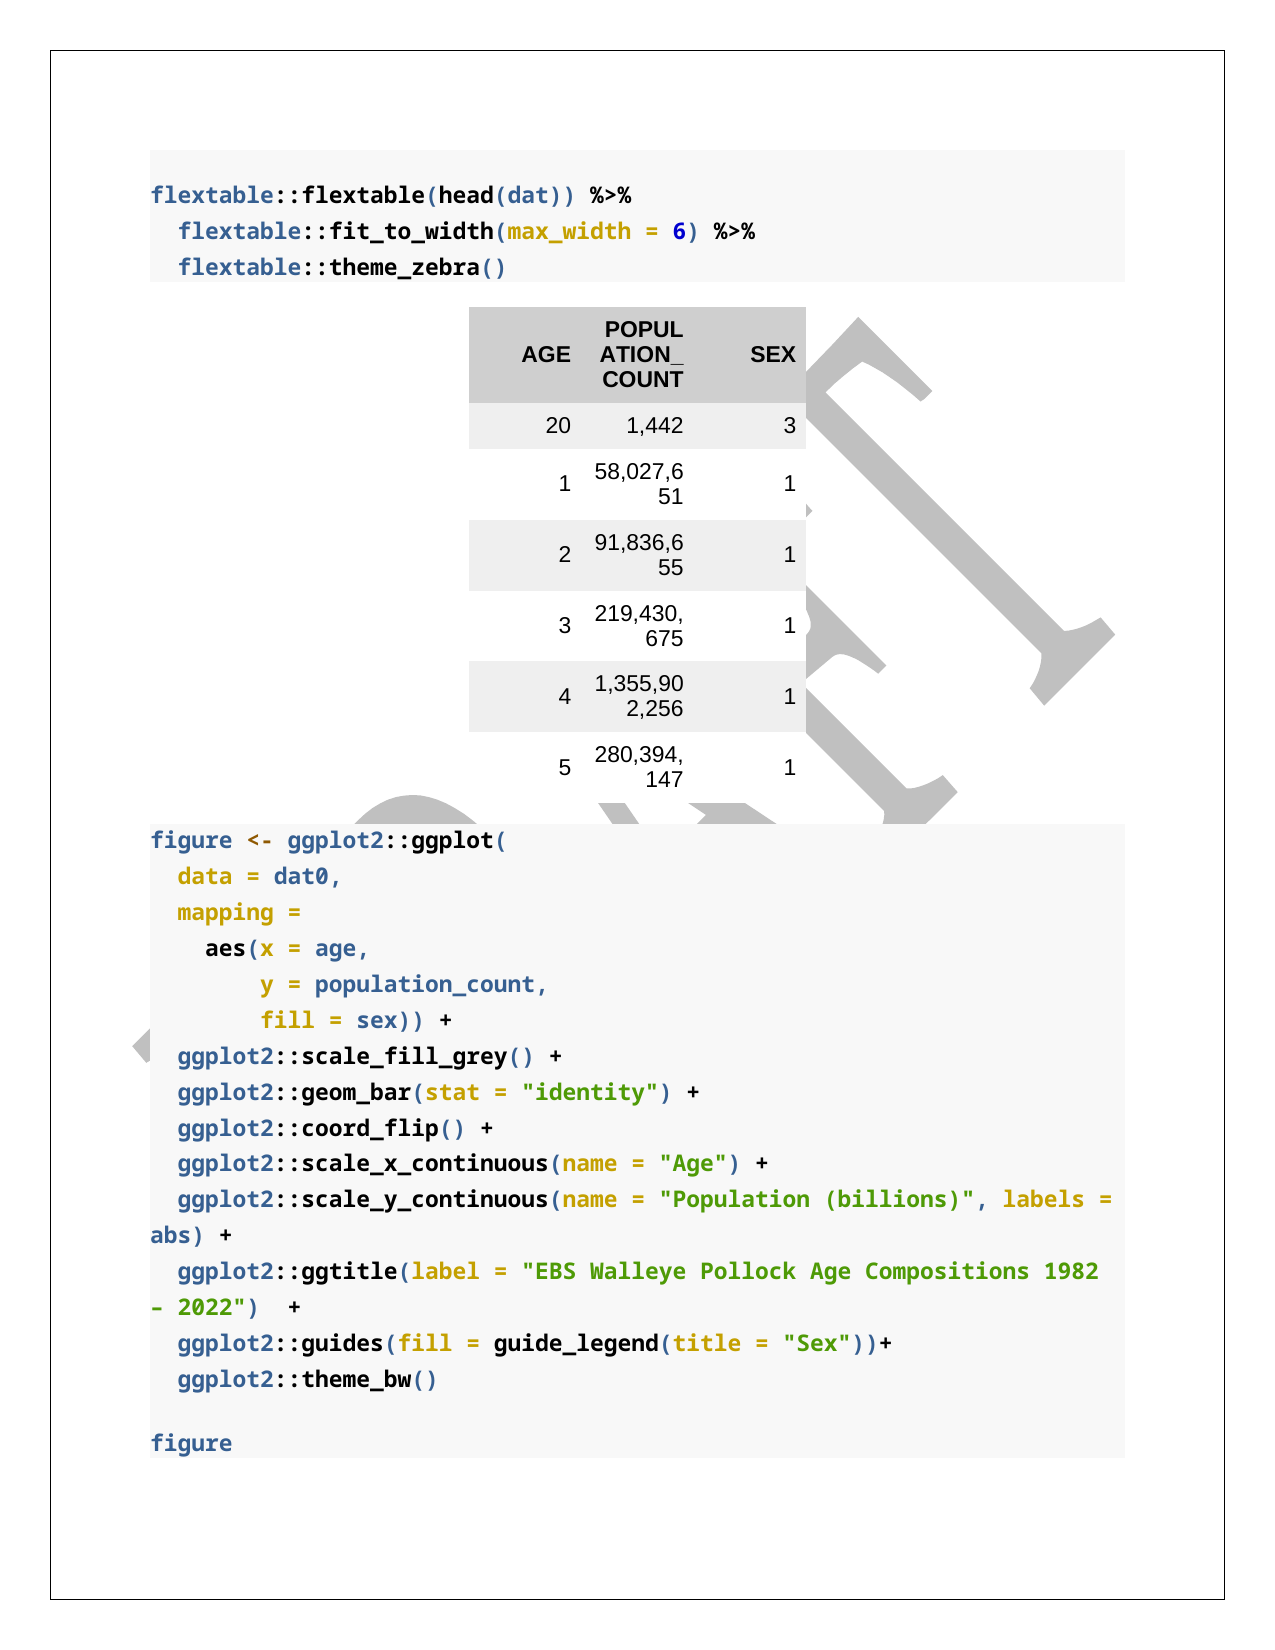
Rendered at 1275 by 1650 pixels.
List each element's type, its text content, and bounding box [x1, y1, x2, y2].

table_cell 1 [694, 661, 806, 732]
table_cell 280,394,147 [581, 732, 694, 803]
table_cell 1,442 [581, 403, 694, 449]
table_cell 1 [694, 520, 806, 591]
table_cell 1,355,902,256 [581, 661, 694, 732]
table_cell 3 [694, 403, 806, 449]
table_cell 2 [469, 520, 581, 591]
table_cell 1 [694, 591, 806, 661]
table_cell 219,430,675 [581, 591, 694, 661]
table_cell 91,836,655 [581, 520, 694, 591]
table_cell 20 [469, 403, 581, 449]
table_header POPULATION_COUNT [581, 307, 694, 403]
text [150, 150, 1125, 282]
table_cell 3 [469, 591, 581, 661]
table_cell 58,027,651 [581, 449, 694, 520]
table_cell 5 [469, 732, 581, 803]
table_cell 1 [694, 449, 806, 520]
table_header SEX [694, 307, 806, 403]
table_header AGE [469, 307, 581, 403]
table_cell 4 [469, 661, 581, 732]
table_cell 1 [469, 449, 581, 520]
table_cell 1 [694, 732, 806, 803]
text figure <- ggplot2::ggplot( data = dat0, mapping = aes(x = age, y = population_count, fill = sex)) + ggplot2::scale_fill_grey() + ggplot2::geom_bar(stat = "identity") + ggplot2::coord_flip() + ggplot2::scale_x_continuous(name = "Age") + ggplot2::scale_y_continuous(name = "Population (billions)", labels = abs) + ggplot2::ggtitle(label = "EBS Walleye Pollock Age Compositions 1982 – 2022") + ggplot2::guides(fill = guide_legend(title = "Sex"))+ ggplot2::theme_bw() figure [150, 824, 1125, 1458]
